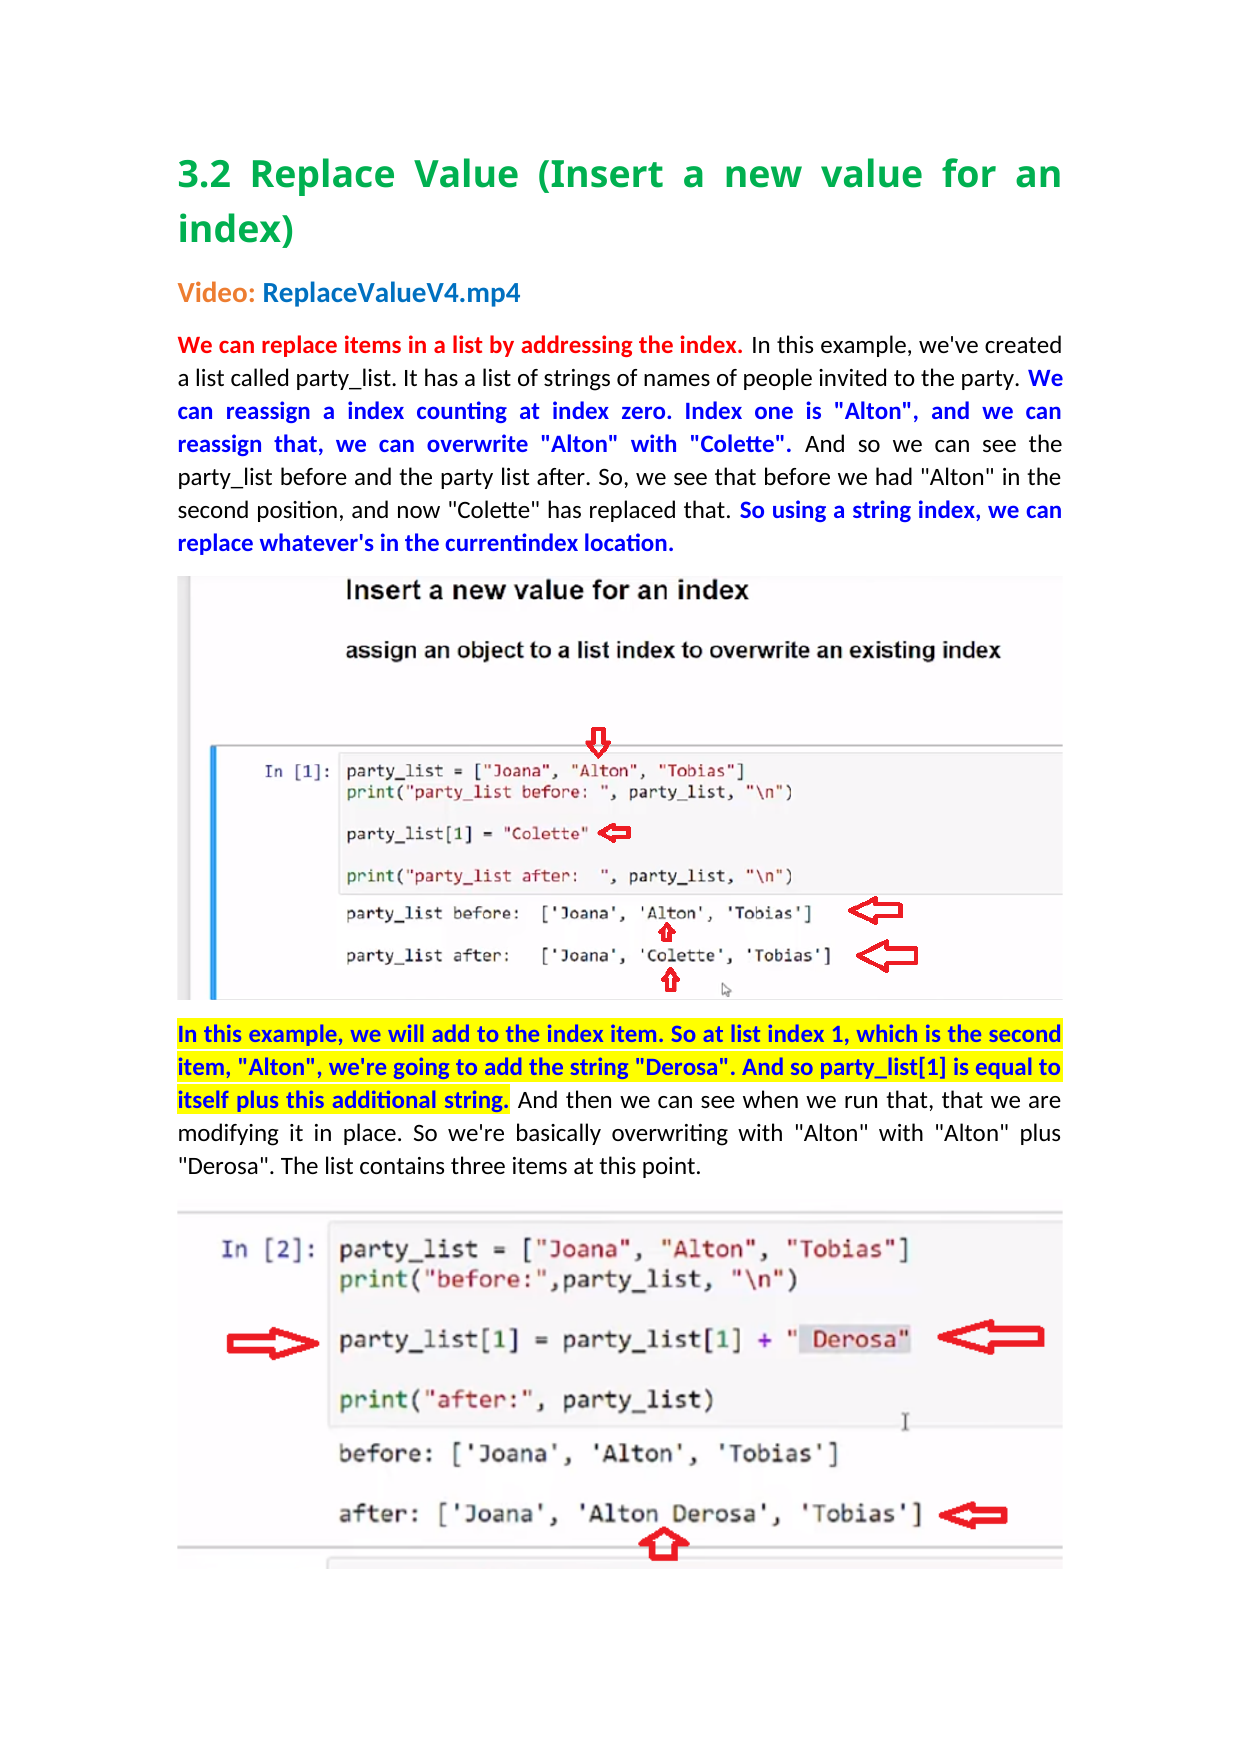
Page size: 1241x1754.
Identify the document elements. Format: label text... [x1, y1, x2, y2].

text Video: ReplaceValueV4.mp4 [177, 274, 1063, 310]
text In this example, we will add to the index item. So at list index 1, which is the second item, "Alton", we're going to add the string "Derosa". And so party_list[1] is equal to itself plus this additional string. And then we can see when we run that, that we are modifying it in place. So we're basically overwriting with "Alton" with "Alton" plus "Derosa". The list contains three items at this point. [177, 1082, 1063, 1180]
picture [177, 1199, 1063, 1569]
text We can replace items in a list by addressing the index. In this example, we've created a list called party_list. It has a list of strings of names of people invited to the party. We can reassign a index counting at index zero. Index one is "Alton", and we can reassign that, we can overwrite "Alton" with "Colette". And so we can see the party_list before and the party list after. So, we see that before we had "Alton" in the second position, and now "Colette" has replaced that. So using a string index, we can replace whatever's in the currentindex location. [177, 329, 1063, 558]
picture [177, 576, 1063, 1000]
text 3.2 Replace Value (Insert a new value for an index) [177, 148, 1063, 254]
